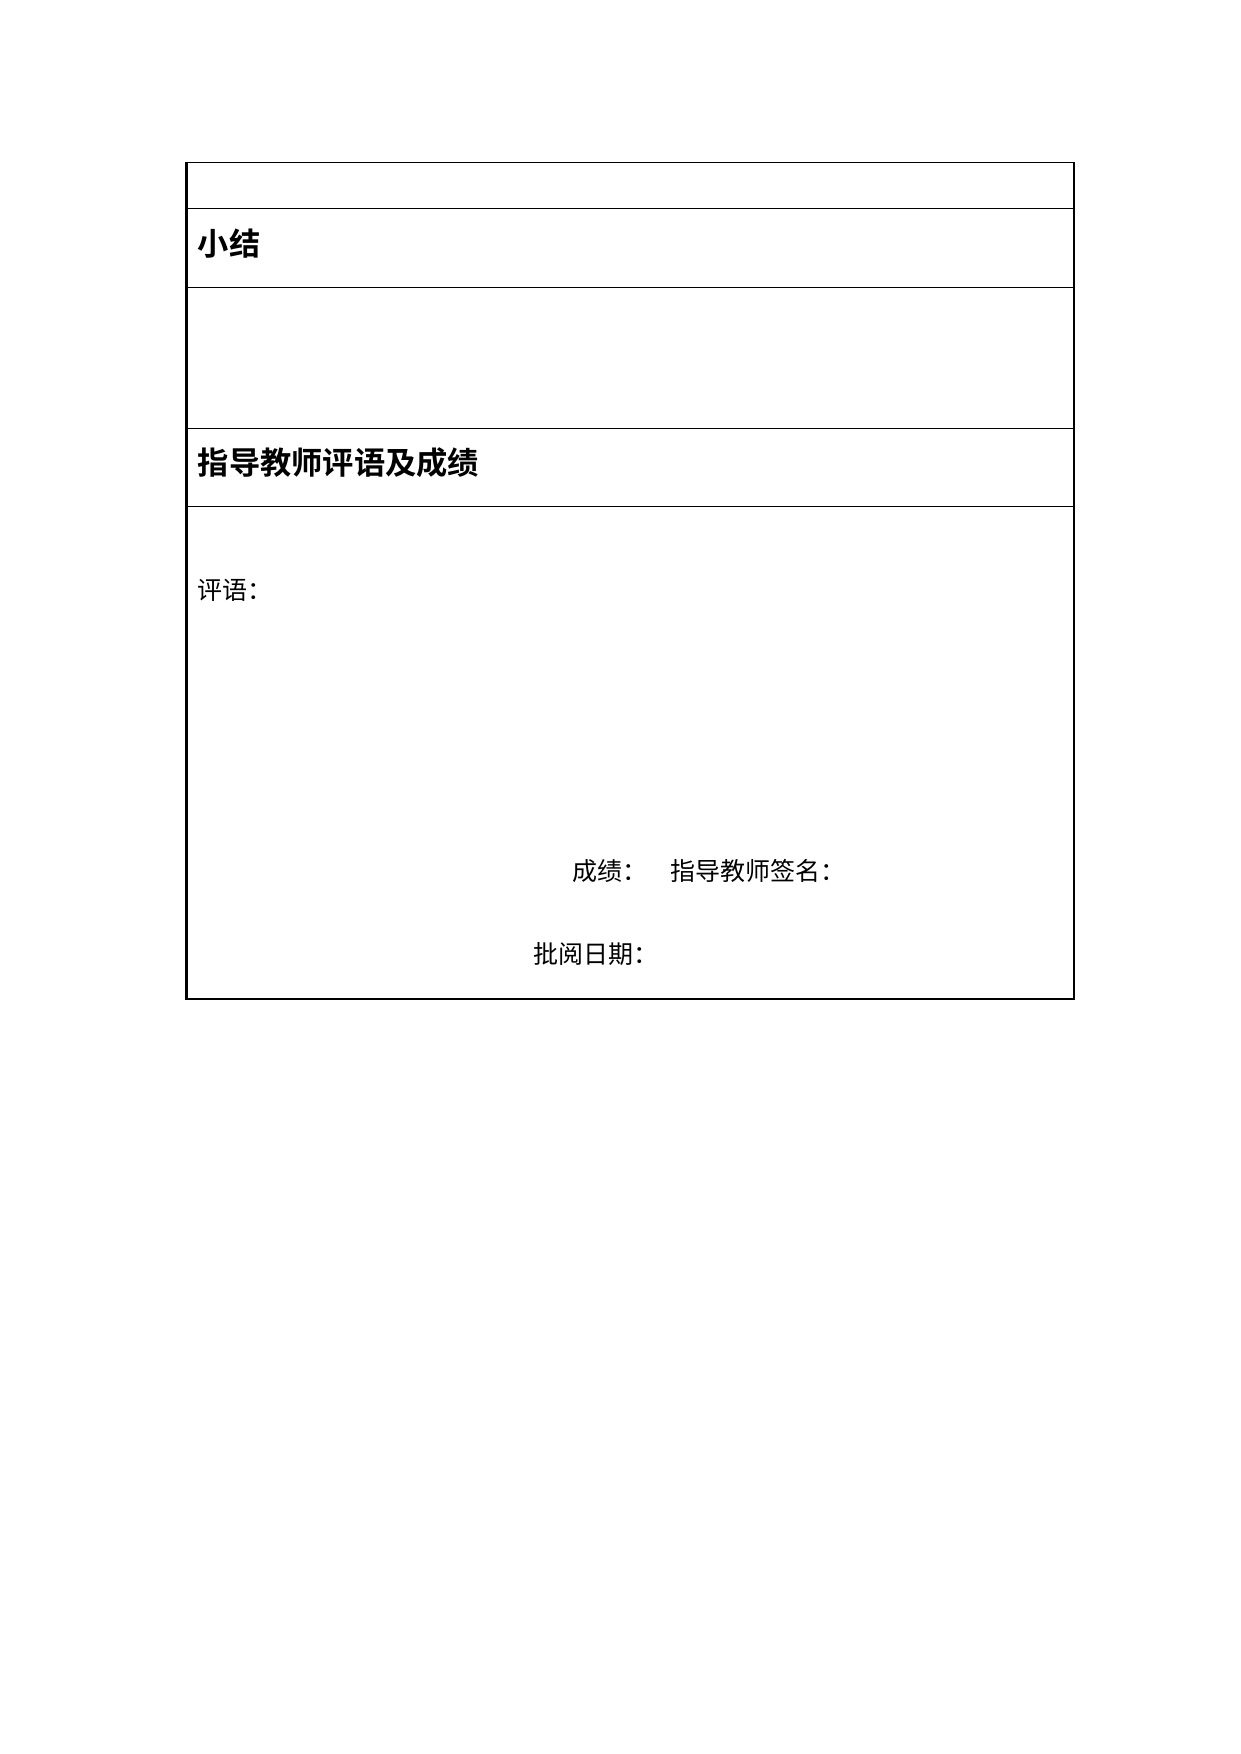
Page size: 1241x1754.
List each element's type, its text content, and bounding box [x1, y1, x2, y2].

table_cell 小结 [188, 209, 1073, 287]
table_cell 评语： 成绩： 指导教师签名： 批阅日期： [188, 507, 1073, 998]
table_cell [188, 288, 1073, 427]
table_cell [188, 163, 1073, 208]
table_cell 指导教师评语及成绩 [188, 429, 1073, 506]
